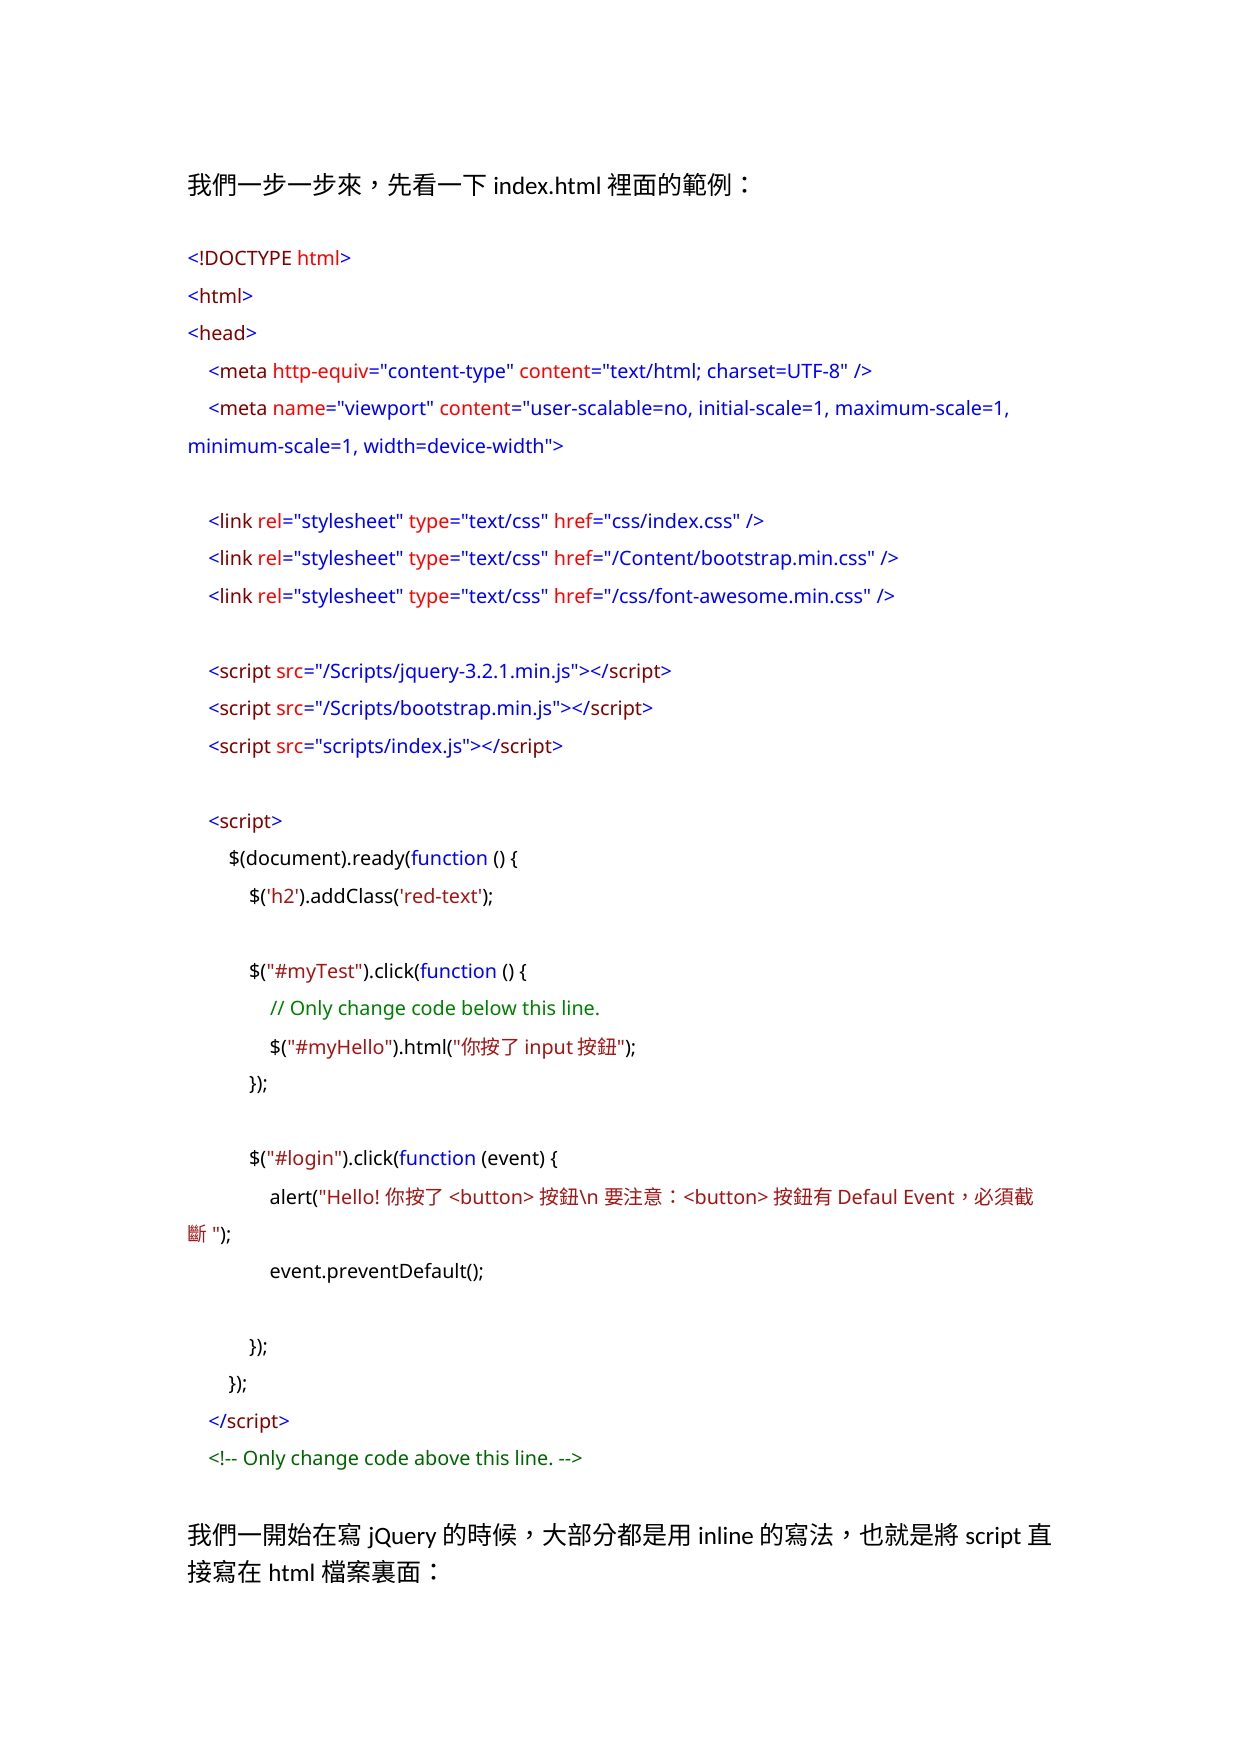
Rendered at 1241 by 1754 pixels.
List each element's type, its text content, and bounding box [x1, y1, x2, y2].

text }); [187, 1064, 1053, 1102]
text <link rel="stylesheet" type="text/css" href="css/index.css" /> [187, 502, 1053, 539]
text $('h2').addClass('red-text'); [187, 877, 1053, 914]
text $("#myHello").html("你按了input按鈕"); [187, 1027, 1053, 1064]
text <head> [187, 314, 1053, 352]
text <script> [187, 802, 1053, 839]
text $("#login").click(function (event) { [187, 1139, 1053, 1177]
text <link rel="stylesheet" type="text/css" href="/Content/bootstrap.min.css" /> [187, 539, 1053, 577]
text <script src="/Scripts/jquery-3.2.1.min.js"></script> [187, 652, 1053, 689]
text }); [187, 1364, 1053, 1402]
text <script src="/Scripts/bootstrap.min.js"></script> [187, 689, 1053, 727]
text 我們一開始在寫 jQuery 的時候，大部分都是用 inline 的寫法，也就是將 script 直接寫在 html 檔案裏面： [187, 1514, 1053, 1589]
text <!DOCTYPE html> [187, 239, 1053, 277]
text <link rel="stylesheet" type="text/css" href="/css/font-awesome.min.css" /> [187, 577, 1053, 614]
text 我們一步一步來，先看一下 index.html 裡面的範例： [187, 164, 1053, 202]
text // Only change code below this line. [187, 989, 1053, 1027]
text }); [187, 1327, 1053, 1364]
text <meta http-equiv="content-type" content="text/html; charset=UTF-8" /> [187, 352, 1053, 389]
text <!-- Only change code above this line. --> [187, 1439, 1053, 1477]
text <script src="scripts/index.js"></script> [187, 727, 1053, 764]
text $("#myTest").click(function () { [187, 952, 1053, 989]
text <html> [187, 277, 1053, 314]
text <meta name="viewport" content="user-scalable=no, initial-scale=1, maximum-scale=1, minimum-scale=1, width=device-width"> [187, 389, 1053, 464]
text </script> [187, 1402, 1053, 1439]
text event.preventDefault(); [187, 1252, 1053, 1289]
text alert("Hello! 你按了 <button> 按鈕\n 要注意：<button> 按鈕有Defaul Event，必須截斷 "); [187, 1177, 1053, 1252]
text $(document).ready(function () { [187, 839, 1053, 877]
